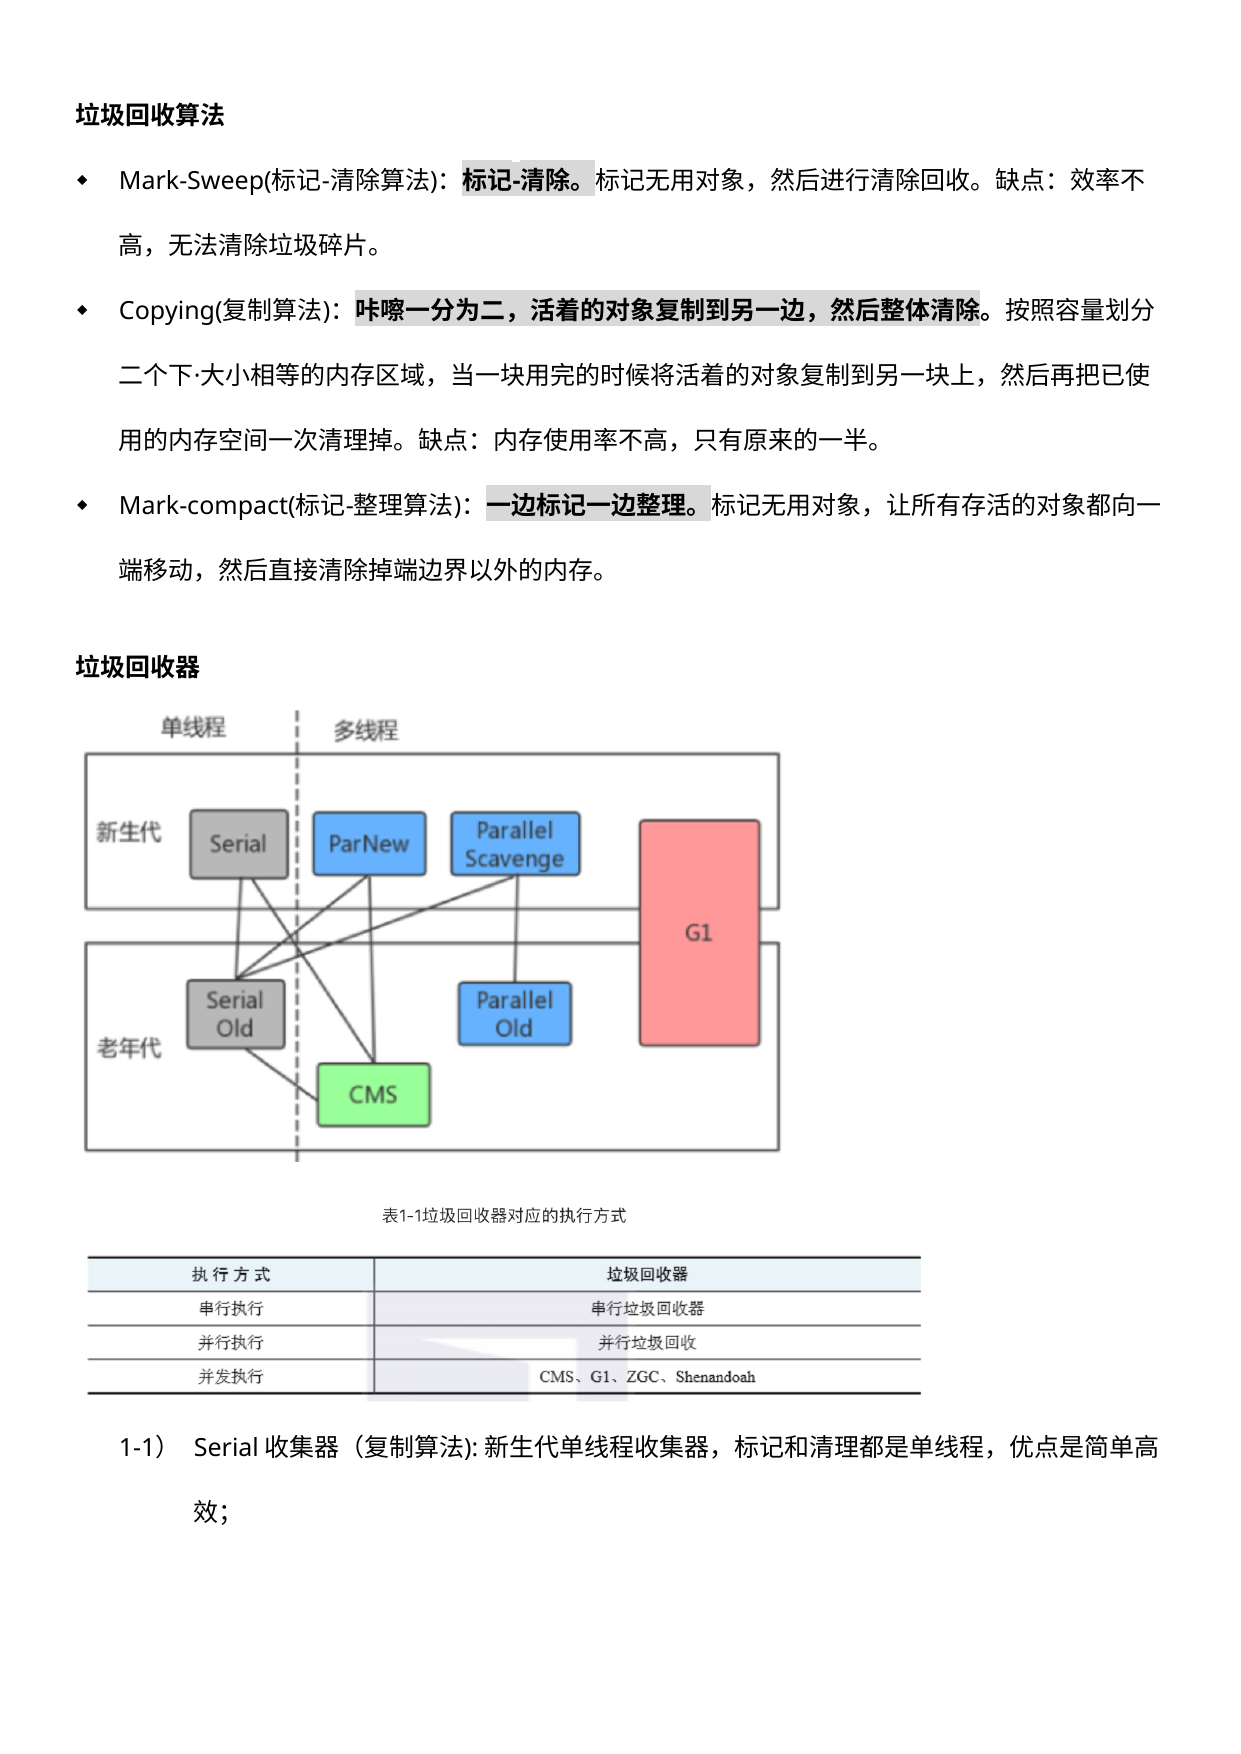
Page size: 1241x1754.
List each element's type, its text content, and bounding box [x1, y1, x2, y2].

subtitle 垃圾回收器 [75, 633, 1165, 698]
subtitle 垃圾回收算法 [75, 81, 1165, 146]
list Copying(复制算法)：咔嚓一分为二，活着的对象复制到另一边，然后整体清除。按照容量划分二个下·大小相等的内存区域，当一块用完的时候将活着的对象复制到另一块上，然后再把已使用的内存空间一次清理掉。缺点：内存使用率不高，只有原来的一半。 [75, 276, 1165, 471]
list Mark-Sweep(标记-清除算法)：标记-清除。标记无用对象，然后进行清除回收。缺点：效率不高，无法清除垃圾碎片。 [75, 146, 1165, 276]
list Mark-compact(标记-整理算法)：一边标记一边整理。标记无用对象，让所有存活的对象都向一端移动，然后直接清除掉端边界以外的内存。 [75, 471, 1165, 601]
list Serial收集器（复制算法): 新生代单线程收集器，标记和清理都是单线程，优点是简单高效； [119, 1413, 1165, 1543]
picture [75, 710, 809, 1174]
picture [75, 1197, 935, 1402]
